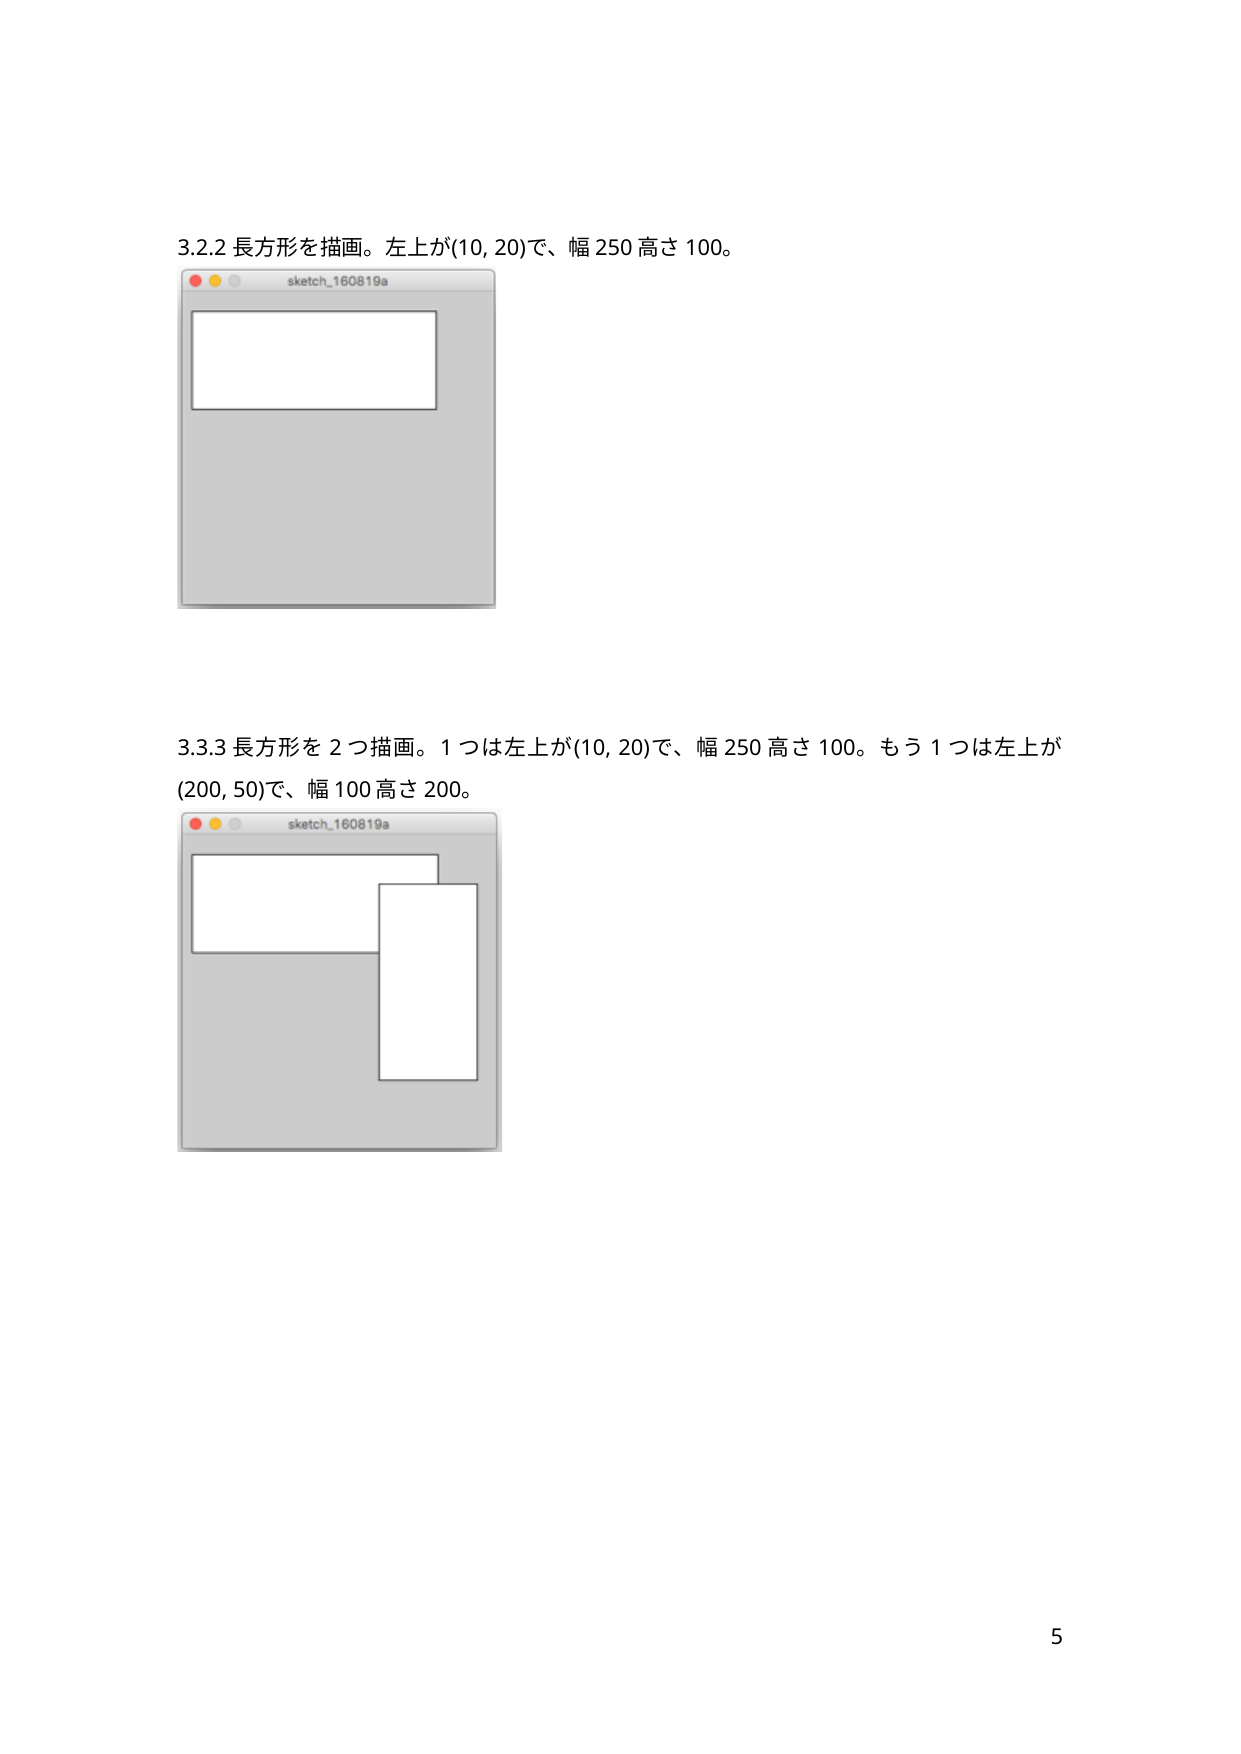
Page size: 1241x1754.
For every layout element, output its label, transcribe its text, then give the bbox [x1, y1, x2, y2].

picture [177, 266, 497, 609]
subtitle 3.2.2 長方形を描画。左上が(10, 20)で、幅250高さ100。 [177, 225, 1063, 267]
subtitle 3.3.3長方形を2つ描画。1つは左上が(10, 20)で、幅250高さ100。もう1つは左上が(200, 50)で、幅100高さ200。 [177, 725, 1063, 808]
picture [177, 808, 503, 1152]
